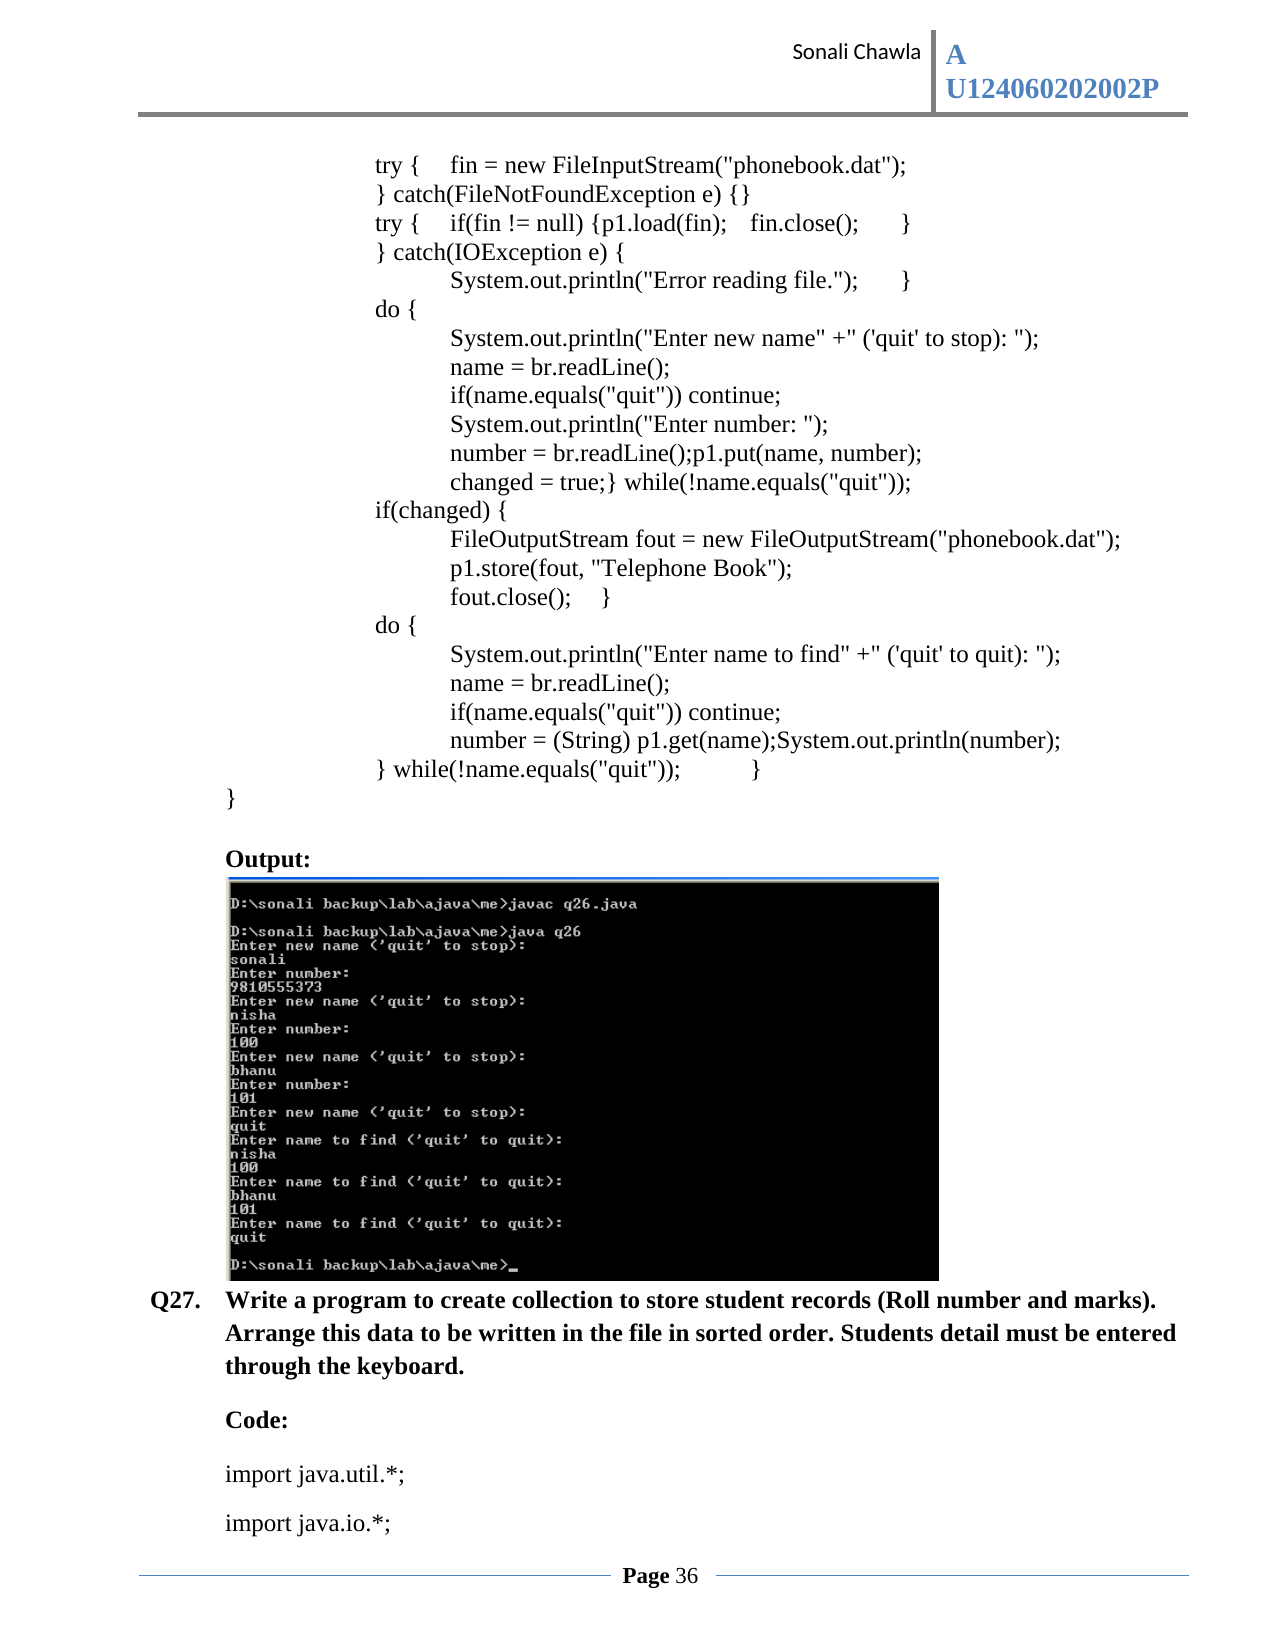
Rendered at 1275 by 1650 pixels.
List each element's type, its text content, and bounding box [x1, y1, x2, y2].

list } catch(IOException e) { [225, 237, 1200, 265]
list changed = true;} while(!name.equals("quit")); [225, 467, 1200, 495]
list System.out.println("Error reading file."); } [225, 265, 1200, 294]
list } [225, 783, 1200, 812]
list number = (String) p1.get(name);System.out.println(number); [225, 725, 1200, 754]
text import java.util.*; [150, 1459, 1200, 1487]
list fout.close(); } [225, 582, 1200, 610]
list System.out.println("Enter new name" +" ('quit' to stop): "); [225, 323, 1200, 352]
text Code: [150, 1405, 1200, 1433]
list if(name.equals("quit")) continue; [225, 380, 1200, 409]
list do { [225, 294, 1200, 323]
list if(name.equals("quit")) continue; [225, 697, 1200, 725]
list try { if(fin != null) {p1.load(fin); fin.close(); } [225, 208, 1200, 237]
list p1.store(fout, "Telephone Book"); [225, 553, 1200, 582]
list System.out.println("Enter number: "); [225, 409, 1200, 438]
list if(changed) { [225, 495, 1200, 524]
picture [225, 877, 939, 1281]
list System.out.println("Enter name to find" +" ('quit' to quit): "); [225, 639, 1200, 668]
list } catch(FileNotFoundException e) {} [225, 179, 1200, 208]
text import java.io.*; [150, 1508, 1200, 1537]
list Output: [225, 844, 1200, 873]
list name = br.readLine(); [225, 668, 1200, 697]
list FileOutputStream fout = new FileOutputStream("phonebook.dat"); [225, 524, 1200, 553]
list number = br.readLine();p1.put(name, number); [225, 438, 1200, 467]
list Write a program to create collection to store student records (Roll number and marks). Arrange this data to be written in the file in sorted order. Students detail must be entered through the keyboard. [150, 1285, 1200, 1380]
list } while(!name.equals("quit")); } [225, 754, 1200, 783]
list do { [225, 610, 1200, 639]
list name = br.readLine(); [225, 352, 1200, 380]
list try { fin = new FileInputStream("phonebook.dat"); [225, 150, 1200, 179]
